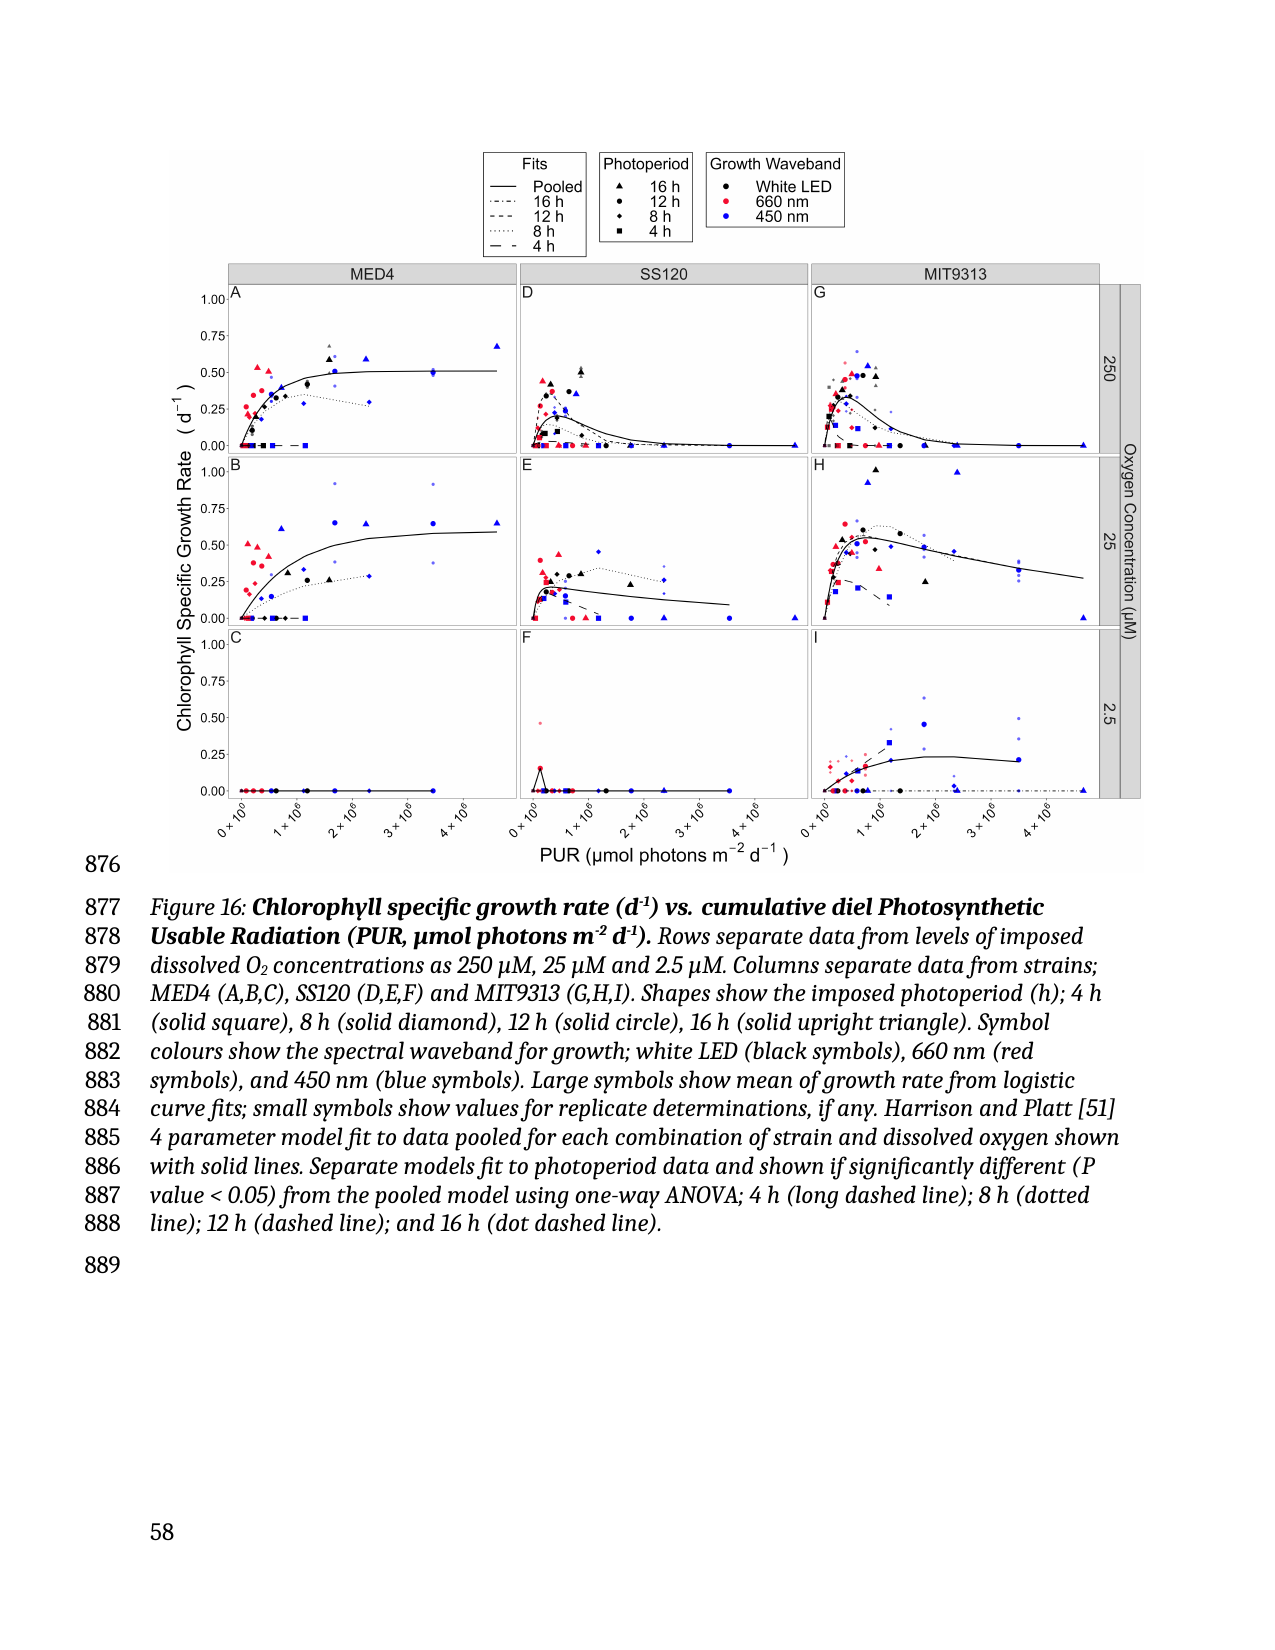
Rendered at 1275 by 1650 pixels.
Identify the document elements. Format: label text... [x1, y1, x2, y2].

picture [168, 150, 1144, 873]
text Figure 16: Chlorophyll specific growth rate (d-1) vs. cumulative diel Photosynthetic Usable Radiation (PUR, µmol photons m-2 d-1). Rows separate data from levels of imposed dissolved O2 concentrations as 250 µM, 25 µM and 2.5 µM. Columns separate data from strains; MED4 (A,B,C), SS120 (D,E,F) and MIT9313 (G,H,I). Shapes show the imposed photoperiod (h); 4 h (solid square), 8 h (solid diamond), 12 h (solid circle), 16 h (solid upright triangle). Symbol colours show the spectral waveband for growth; white LED (black symbols), 660 nm (red symbols), and 450 nm (blue symbols). Large symbols show mean of growth rate from logistic curve fits; small symbols show values for replicate determinations, if any. Harrison and Platt [51] 4 parameter model fit to data pooled for each combination of strain and dissolved oxygen shown with solid lines. Separate models fit to photoperiod data and shown if significantly different (P value < 0.05) from the pooled model using one-way ANOVA; 4 h (long dashed line); 8 h (dotted line); 12 h (dashed line); and 16 h (dot dashed line). [150, 893, 1125, 1238]
